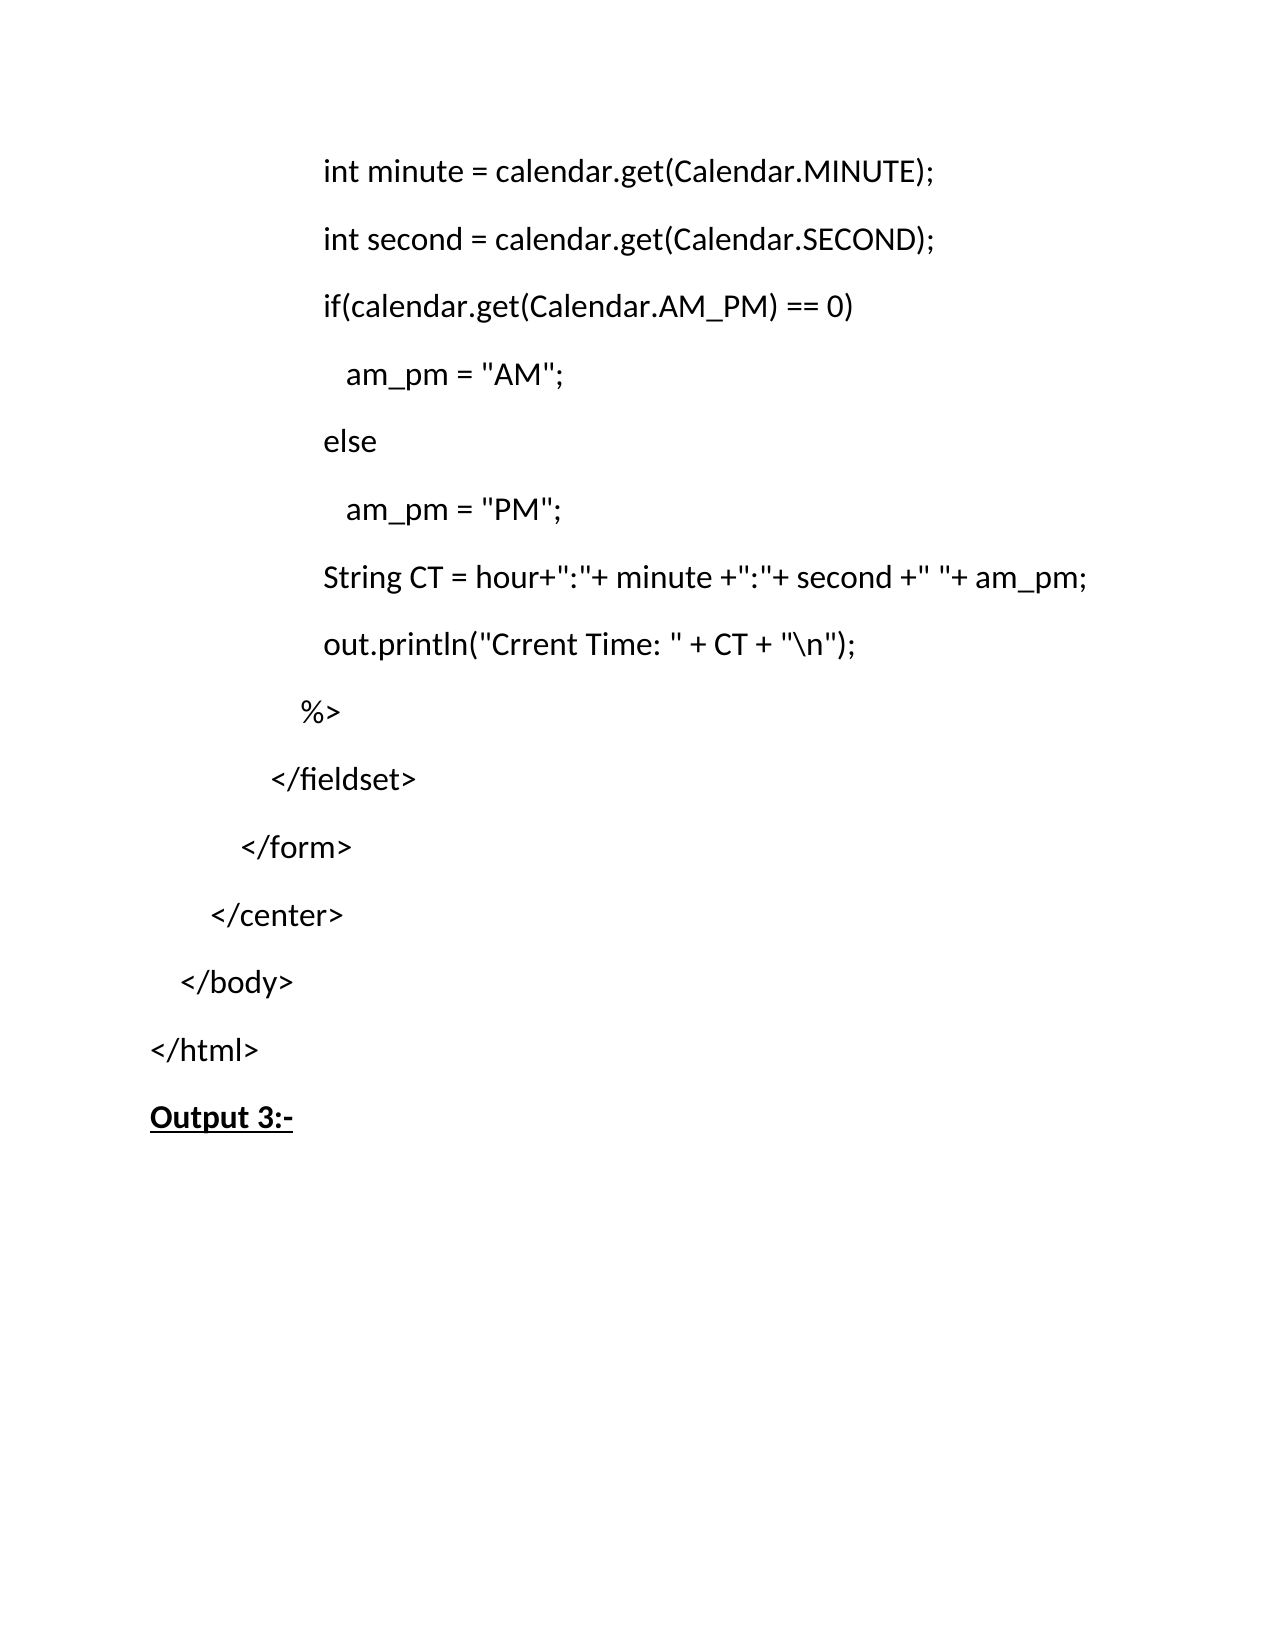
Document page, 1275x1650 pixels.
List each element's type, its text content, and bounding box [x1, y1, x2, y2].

text am_pm = "PM"; [150, 488, 1125, 529]
text </fieldset> [150, 758, 1125, 799]
text else [150, 420, 1125, 461]
text int minute = calendar.get(Calendar.MINUTE); [150, 150, 1125, 191]
text </form> [150, 826, 1125, 867]
text int second = calendar.get(Calendar.SECOND); [150, 218, 1125, 258]
text </center> [150, 894, 1125, 934]
text am_pm = "AM"; [150, 353, 1125, 393]
text %> [150, 691, 1125, 732]
text </body> [150, 961, 1125, 1002]
text Output 3:- [150, 1096, 1125, 1137]
text out.println("Crrent Time: " + CT + "\n"); [150, 623, 1125, 664]
text String CT = hour+":"+ minute +":"+ second +" "+ am_pm; [150, 556, 1125, 596]
text if(calendar.get(Calendar.AM_PM) == 0) [150, 285, 1125, 326]
text </html> [150, 1029, 1125, 1069]
